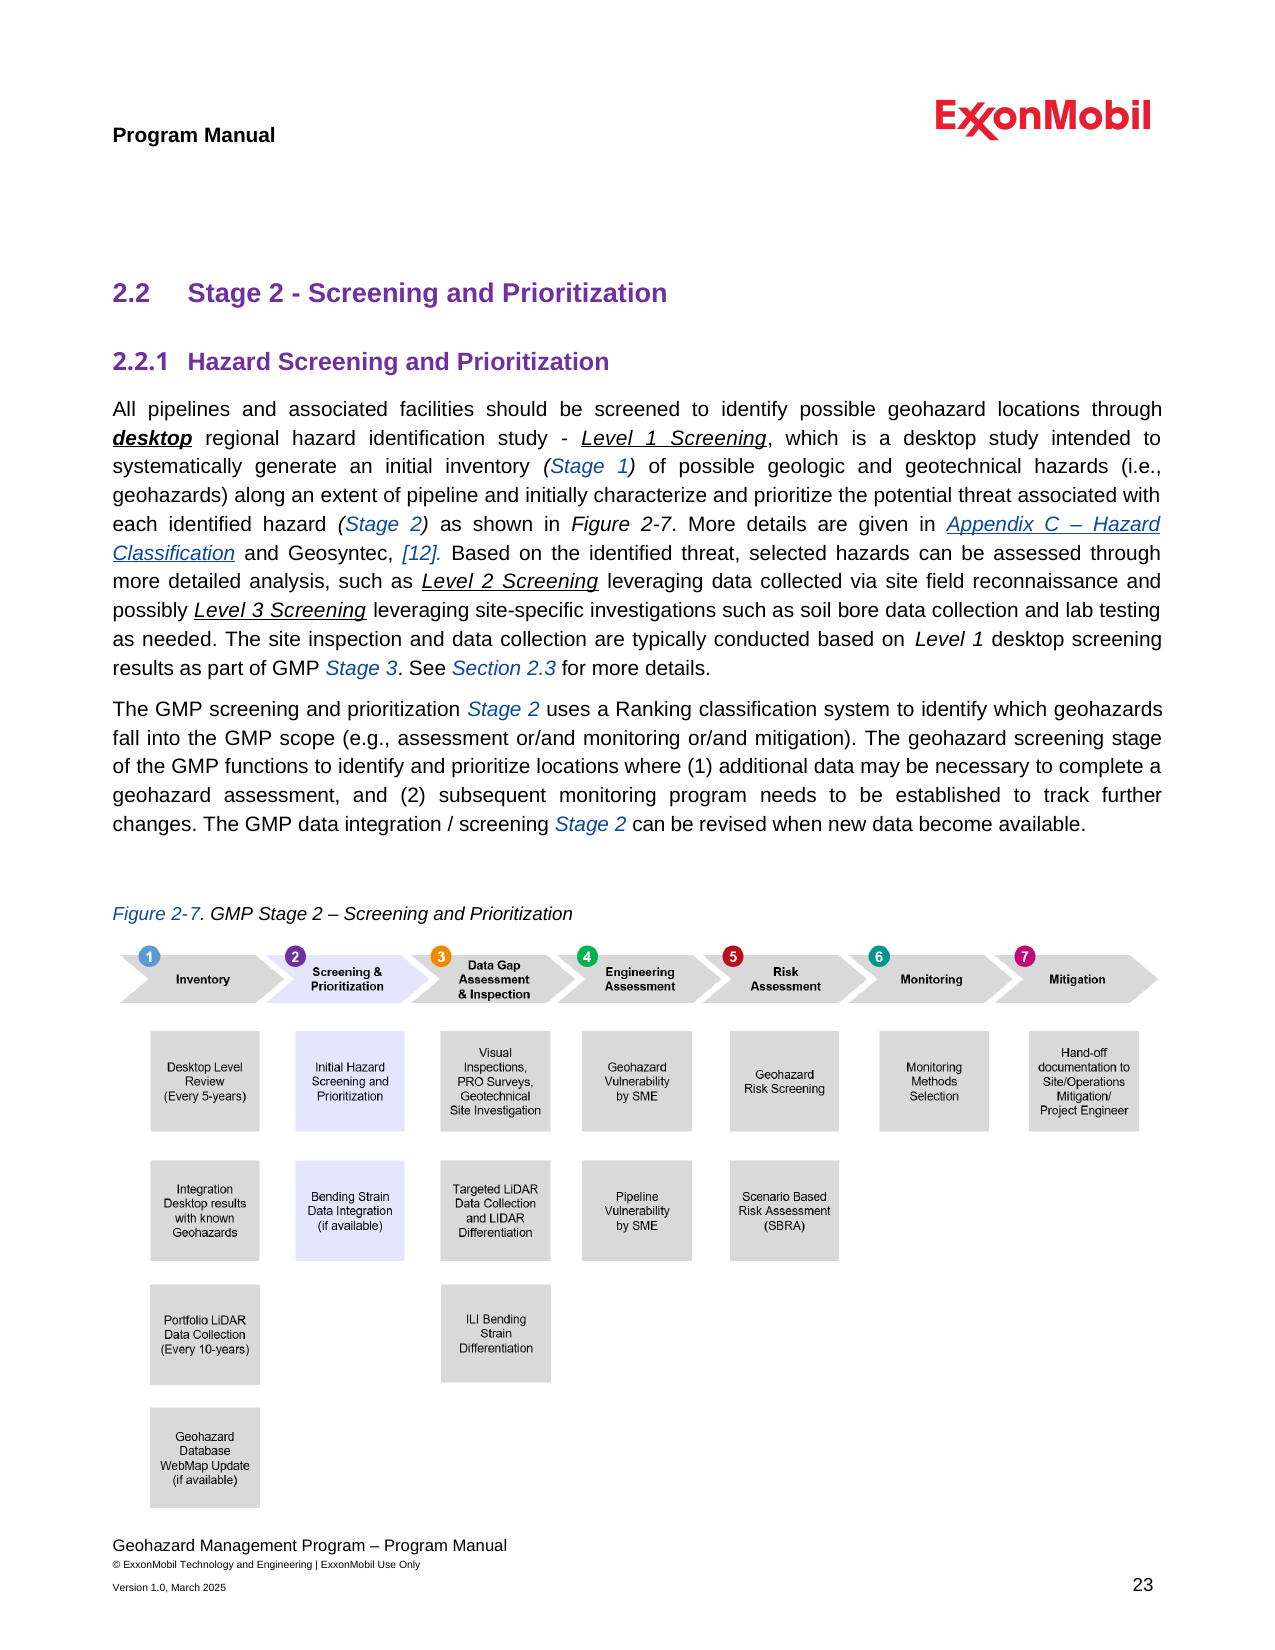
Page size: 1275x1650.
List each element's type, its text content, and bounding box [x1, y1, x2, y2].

picture [932, 97, 1154, 143]
picture [112, 940, 1163, 1514]
subtitle Stage 2 - Screening and Prioritization [112, 277, 1162, 308]
text The GMP screening and prioritization Stage 2 uses a Ranking classification system to identify which geohazards fall into the GMP scope (e.g., assessment or/and monitoring or/and mitigation). The geohazard screening stage of the GMP functions to identify and prioritize locations where (1) additional data may be necessary to complete a geohazard assessment, and (2) subsequent monitoring program needs to be established to track further changes. The GMP data integration / screening Stage 2 can be revised when new data become available. [112, 697, 1162, 836]
subtitle Hazard Screening and Prioritization [112, 343, 1162, 377]
